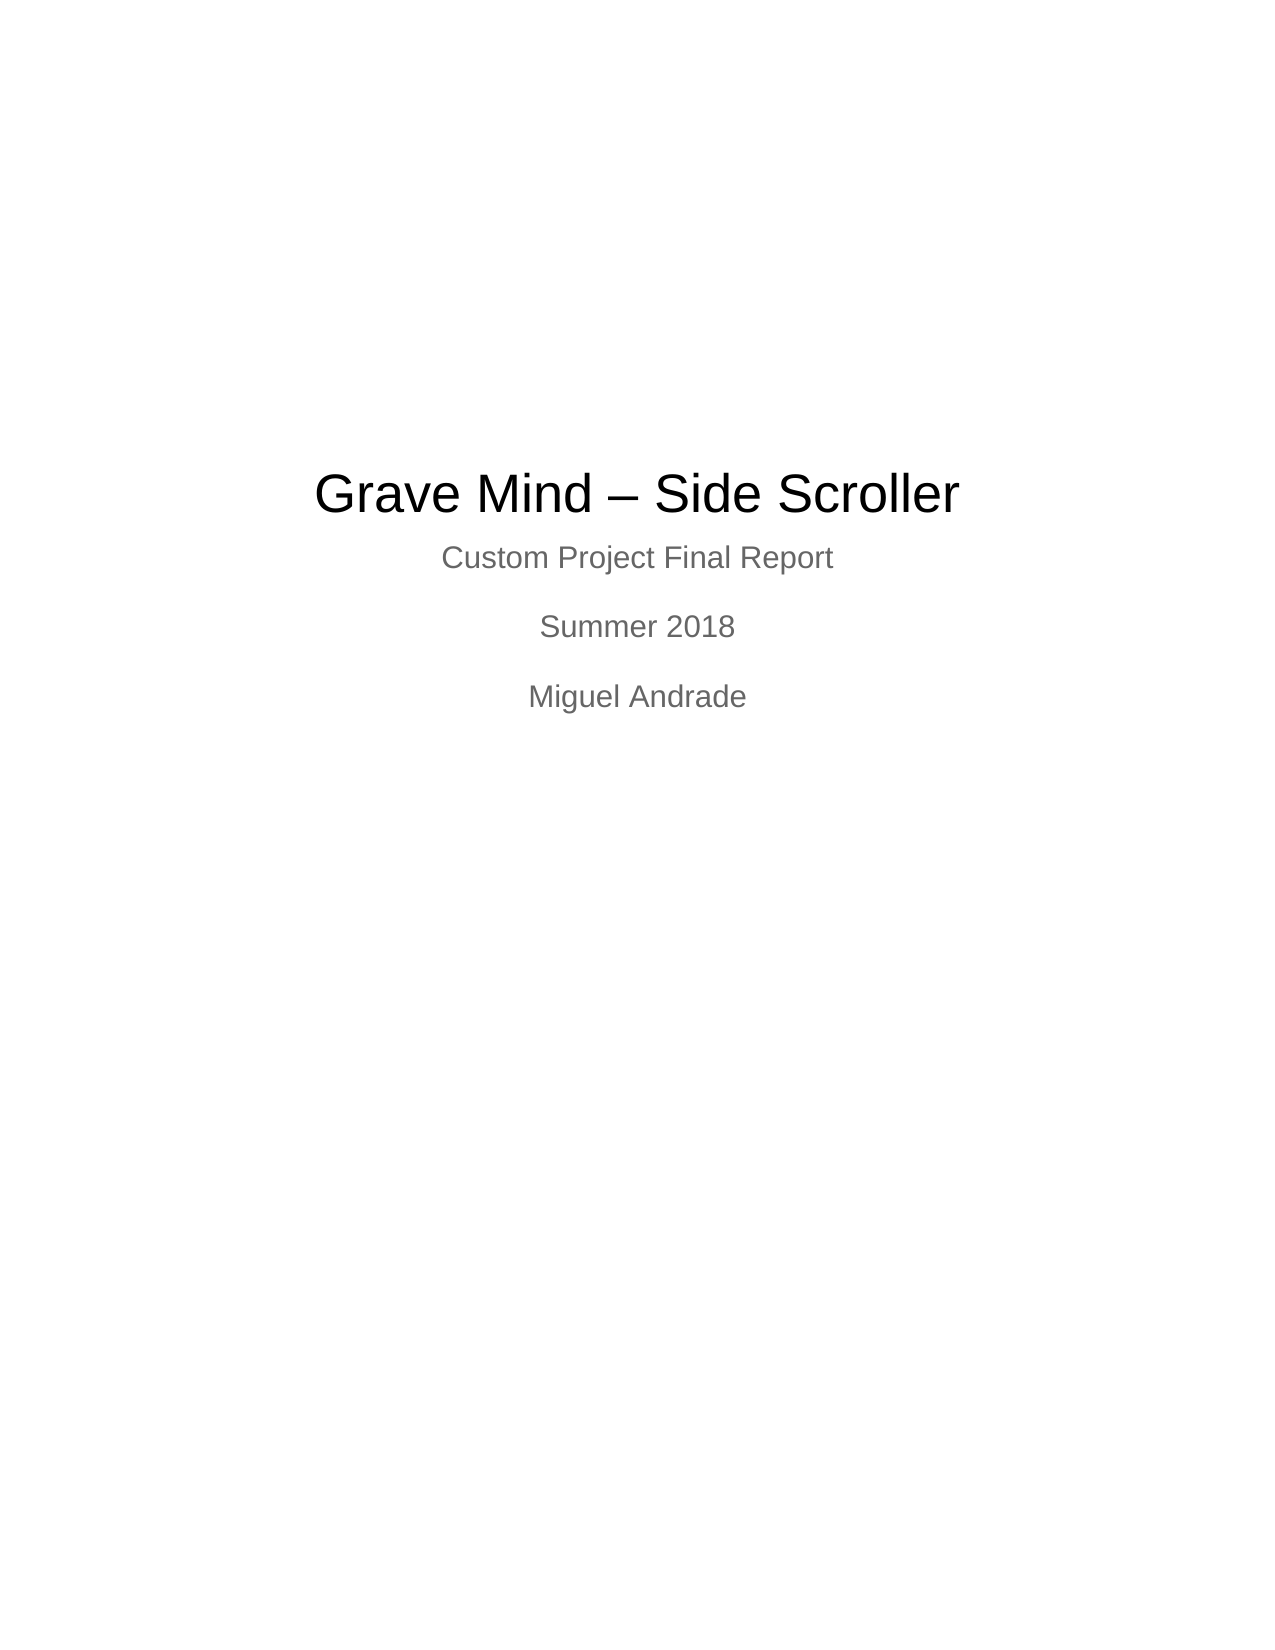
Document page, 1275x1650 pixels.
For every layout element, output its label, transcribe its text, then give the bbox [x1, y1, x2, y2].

subtitle Summer 2018 [150, 608, 1125, 644]
subtitle Miguel Andrade [150, 678, 1125, 713]
subtitle Custom Project Final Report [150, 539, 1125, 575]
title Grave Mind – Side Scroller [150, 461, 1125, 523]
